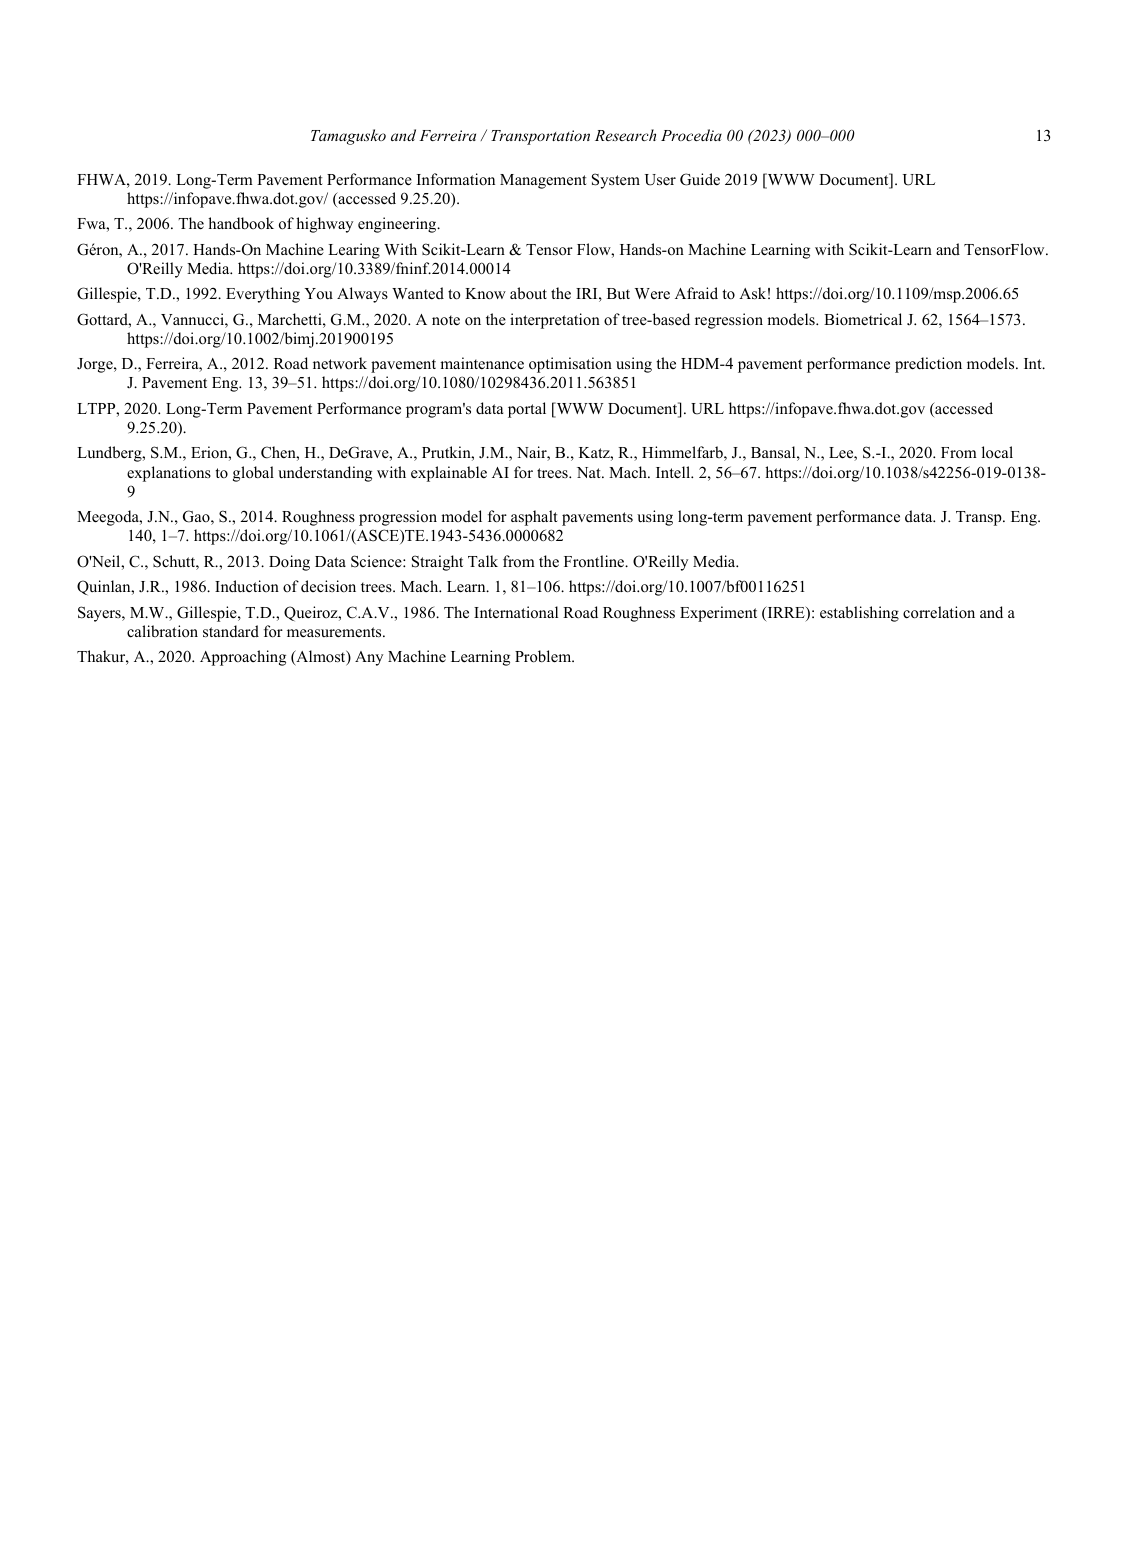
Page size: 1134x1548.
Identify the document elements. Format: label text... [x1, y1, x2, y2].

text FHWA, 2019. Long-Term Pavement Performance Information Management System User Guide 2019 [WWW Document]. URL https://infopave.fhwa.dot.gov/ (accessed 9.25.20). [77, 169, 1051, 208]
text Quinlan, J.R., 1986. Induction of decision trees. Mach. Learn. 1, 81–106. https://doi.org/10.1007/bf00116251 [77, 577, 1051, 596]
text Meegoda, J.N., Gao, S., 2014. Roughness progression model for asphalt pavements using long-term pavement performance data. J. Transp. Eng. 140, 1–7. https://doi.org/10.1061/(ASCE)TE.1943-5436.0000682 [77, 507, 1051, 545]
text Fwa, T., 2006. The handbook of highway engineering. [77, 214, 1051, 233]
text Jorge, D., Ferreira, A., 2012. Road network pavement maintenance optimisation using the HDM-4 pavement performance prediction models. Int. J. Pavement Eng. 13, 39–51. https://doi.org/10.1080/10298436.2011.563851 [77, 354, 1051, 392]
text Gillespie, T.D., 1992. Everything You Always Wanted to Know about the IRI, But Were Afraid to Ask! https://doi.org/10.1109/msp.2006.65 [77, 284, 1051, 303]
text Géron, A., 2017. Hands-On Machine Learing With Scikit-Learn & Tensor Flow, Hands-on Machine Learning with Scikit-Learn and TensorFlow. O'Reilly Media. https://doi.org/10.3389/fninf.2014.00014 [77, 239, 1051, 278]
text Thakur, A., 2020. Approaching (Almost) Any Machine Learning Problem. [77, 647, 1051, 666]
text LTPP, 2020. Long-Term Pavement Performance program's data portal [WWW Document]. URL https://infopave.fhwa.dot.gov (accessed 9.25.20). [77, 399, 1051, 437]
text Lundberg, S.M., Erion, G., Chen, H., DeGrave, A., Prutkin, J.M., Nair, B., Katz, R., Himmelfarb, J., Bansal, N., Lee, S.-I., 2020. From local explanations to global understanding with explainable AI for trees. Nat. Mach. Intell. 2, 56–67. https://doi.org/10.1038/s42256-019-0138-9 [77, 443, 1051, 501]
text O'Neil, C., Schutt, R., 2013. Doing Data Science: Straight Talk from the Frontline. O'Reilly Media. [77, 552, 1051, 571]
text Gottard, A., Vannucci, G., Marchetti, G.M., 2020. A note on the interpretation of tree-based regression models. Biometrical J. 62, 1564–1573. https://doi.org/10.1002/bimj.201900195 [77, 309, 1051, 348]
text Sayers, M.W., Gillespie, T.D., Queiroz, C.A.V., 1986. The International Road Roughness Experiment (IRRE): establishing correlation and a calibration standard for measurements. [77, 602, 1051, 641]
